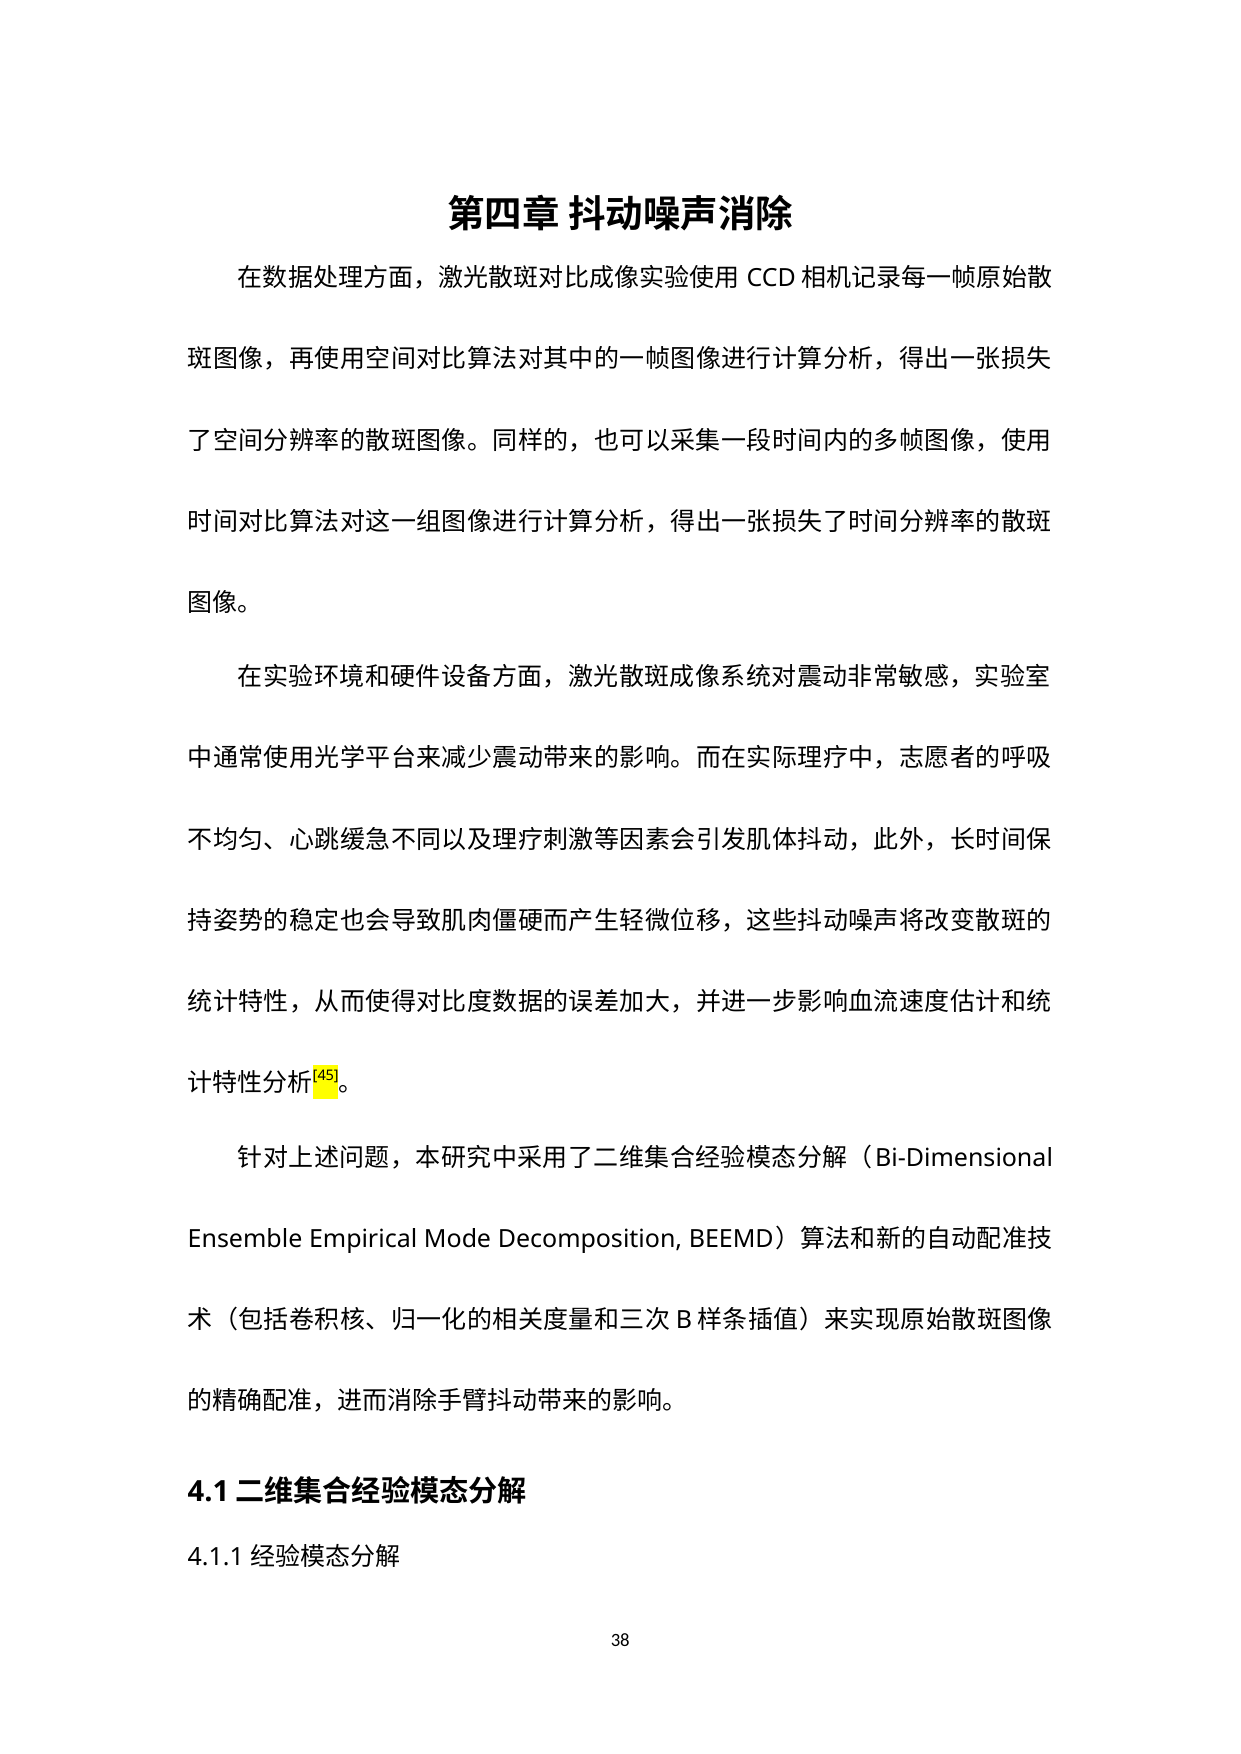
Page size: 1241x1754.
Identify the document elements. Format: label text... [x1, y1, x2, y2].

text 针对上述问题，本研究中采用了二维集合经验模态分解（Bi-Dimensional Ensemble Empirical Mode Decomposition, BEEMD）算法和新的自动配准技术（包括卷积核、归一化的相关度量和三次B样条插值）来实现原始散斑图像的精确配准，进而消除手臂抖动带来的影响。 [187, 1123, 1053, 1431]
text 4.1.1 经验模态分解 [187, 1522, 1053, 1587]
text 在实验环境和硬件设备方面，激光散斑成像系统对震动非常敏感，实验室中通常使用光学平台来减少震动带来的影响。而在实际理疗中，志愿者的呼吸不均匀、心跳缓急不同以及理疗刺激等因素会引发肌体抖动，此外，长时间保持姿势的稳定也会导致肌肉僵硬而产生轻微位移，这些抖动噪声将改变散斑的统计特性，从而使得对比度数据的误差加大，并进一步影响血流速度估计和统计特性分析[45]。 [187, 642, 1053, 1113]
text 4.1二维集合经验模态分解 [187, 1457, 1053, 1522]
text 在数据处理方面，激光散斑对比成像实验使用CCD相机记录每一帧原始散斑图像，再使用空间对比算法对其中的一帧图像进行计算分析，得出一张损失了空间分辨率的散斑图像。同样的，也可以采集一段时间内的多帧图像，使用时间对比算法对这一组图像进行计算分析，得出一张损失了时间分辨率的散斑图像。 [187, 243, 1053, 633]
text 第四章 抖动噪声消除 [187, 178, 1053, 243]
